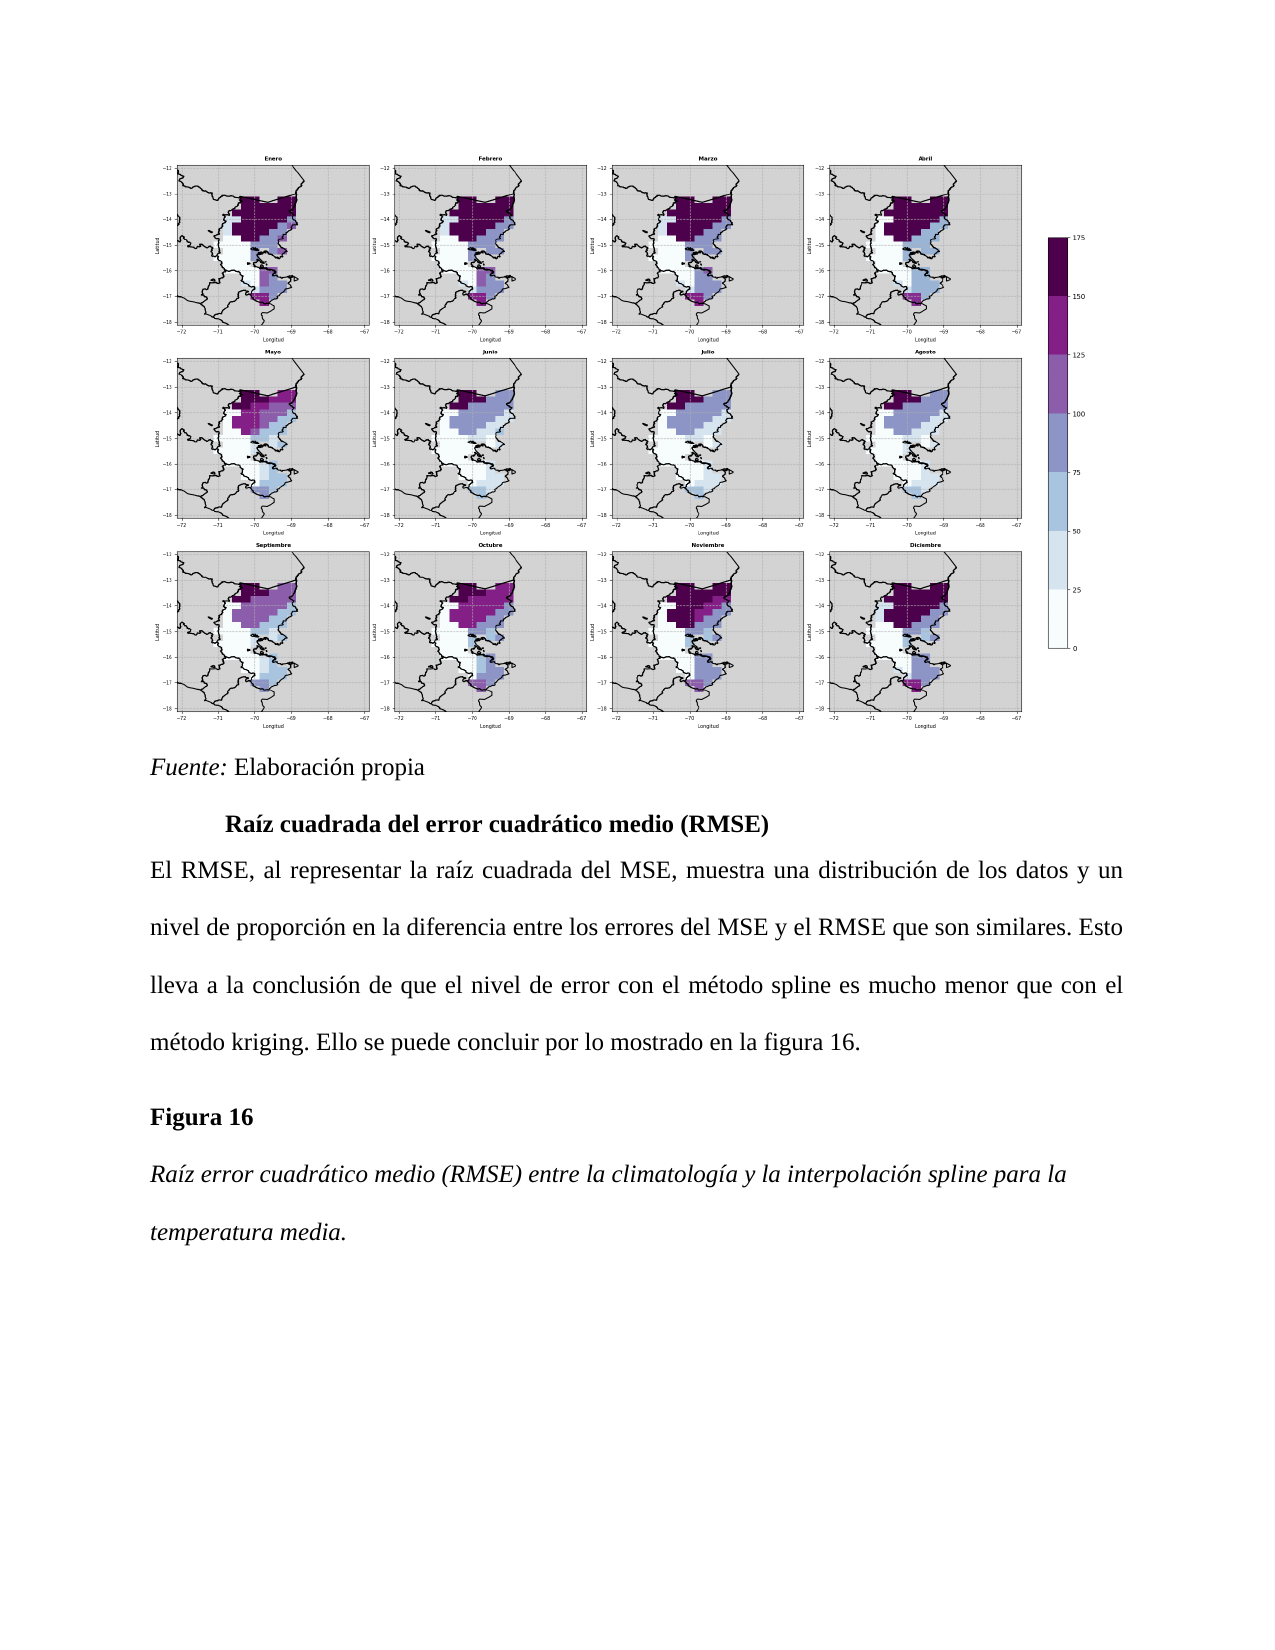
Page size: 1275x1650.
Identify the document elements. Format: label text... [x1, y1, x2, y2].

text Figura 16 [150, 1102, 1125, 1130]
text Raíz cuadrada del error cuadrático medio (RMSE) [150, 809, 1125, 838]
text El RMSE, al representar la raíz cuadrada del MSE, muestra una distribución de los datos y un nivel de proporción en la diferencia entre los errores del MSE y el RMSE que son similares. Esto lleva a la conclusión de que el nivel de error con el método spline es mucho menor que con el método kriging. Ello se puede concluir por lo mostrado en la figura 16. [150, 855, 1125, 1056]
text Raíz error cuadrático medio (RMSE) entre la climatología y la interpolación spline para la temperatura media. [150, 1159, 1125, 1245]
picture [150, 150, 1125, 736]
text Fuente: Elaboración propia [150, 752, 1125, 781]
